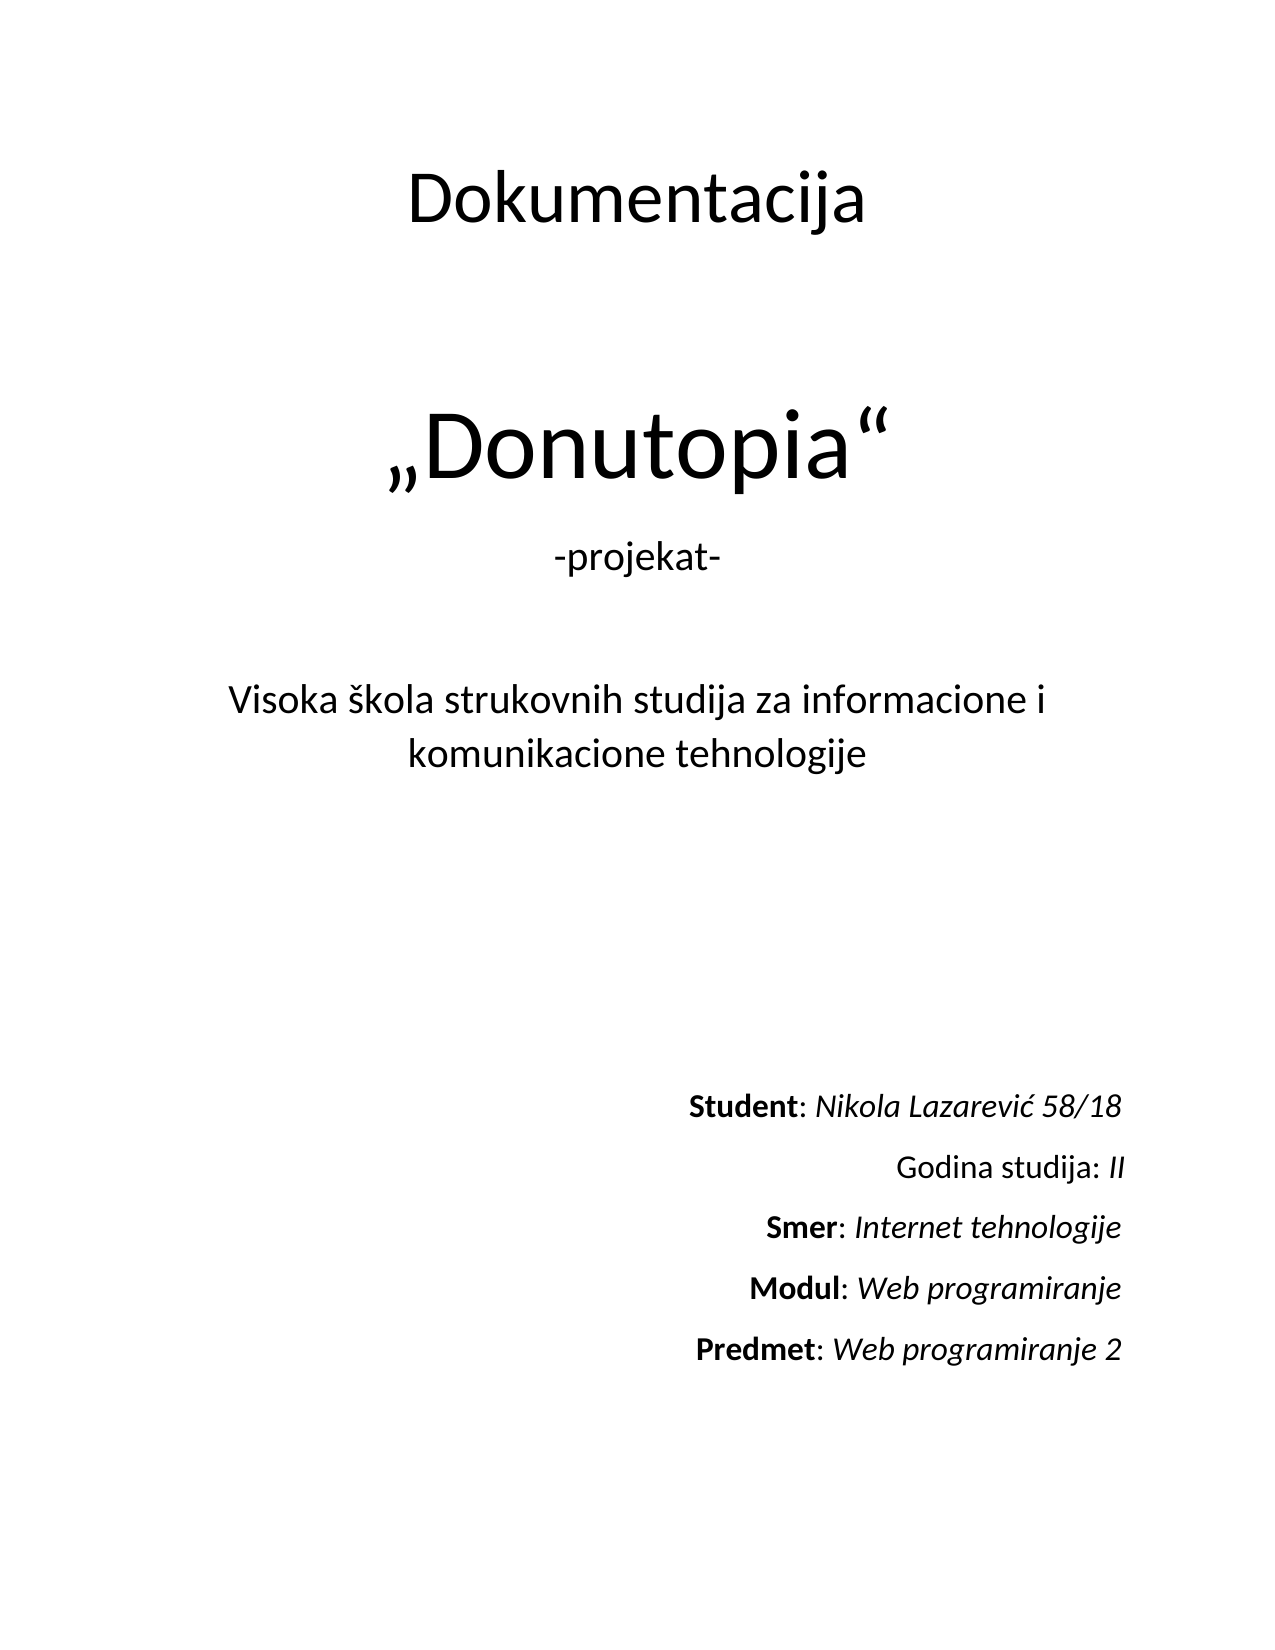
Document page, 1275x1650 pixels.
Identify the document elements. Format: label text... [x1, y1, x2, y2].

text Dokumentacija [150, 150, 1125, 242]
text -projekat- [150, 529, 1125, 580]
text Modul: Web programiranje [150, 1267, 1125, 1308]
text Godina studija: II [150, 1146, 1125, 1187]
text Smer: Internet tehnologije [150, 1207, 1125, 1247]
text Visoka škola strukovnih studija za informacione i komunikacione tehnologije [150, 673, 1125, 778]
text „Donutopia“ [150, 381, 1125, 503]
text Student: Nikola Lazarević 58/18 [150, 1085, 1125, 1126]
text Predmet: Web programiranje 2 [150, 1328, 1125, 1368]
